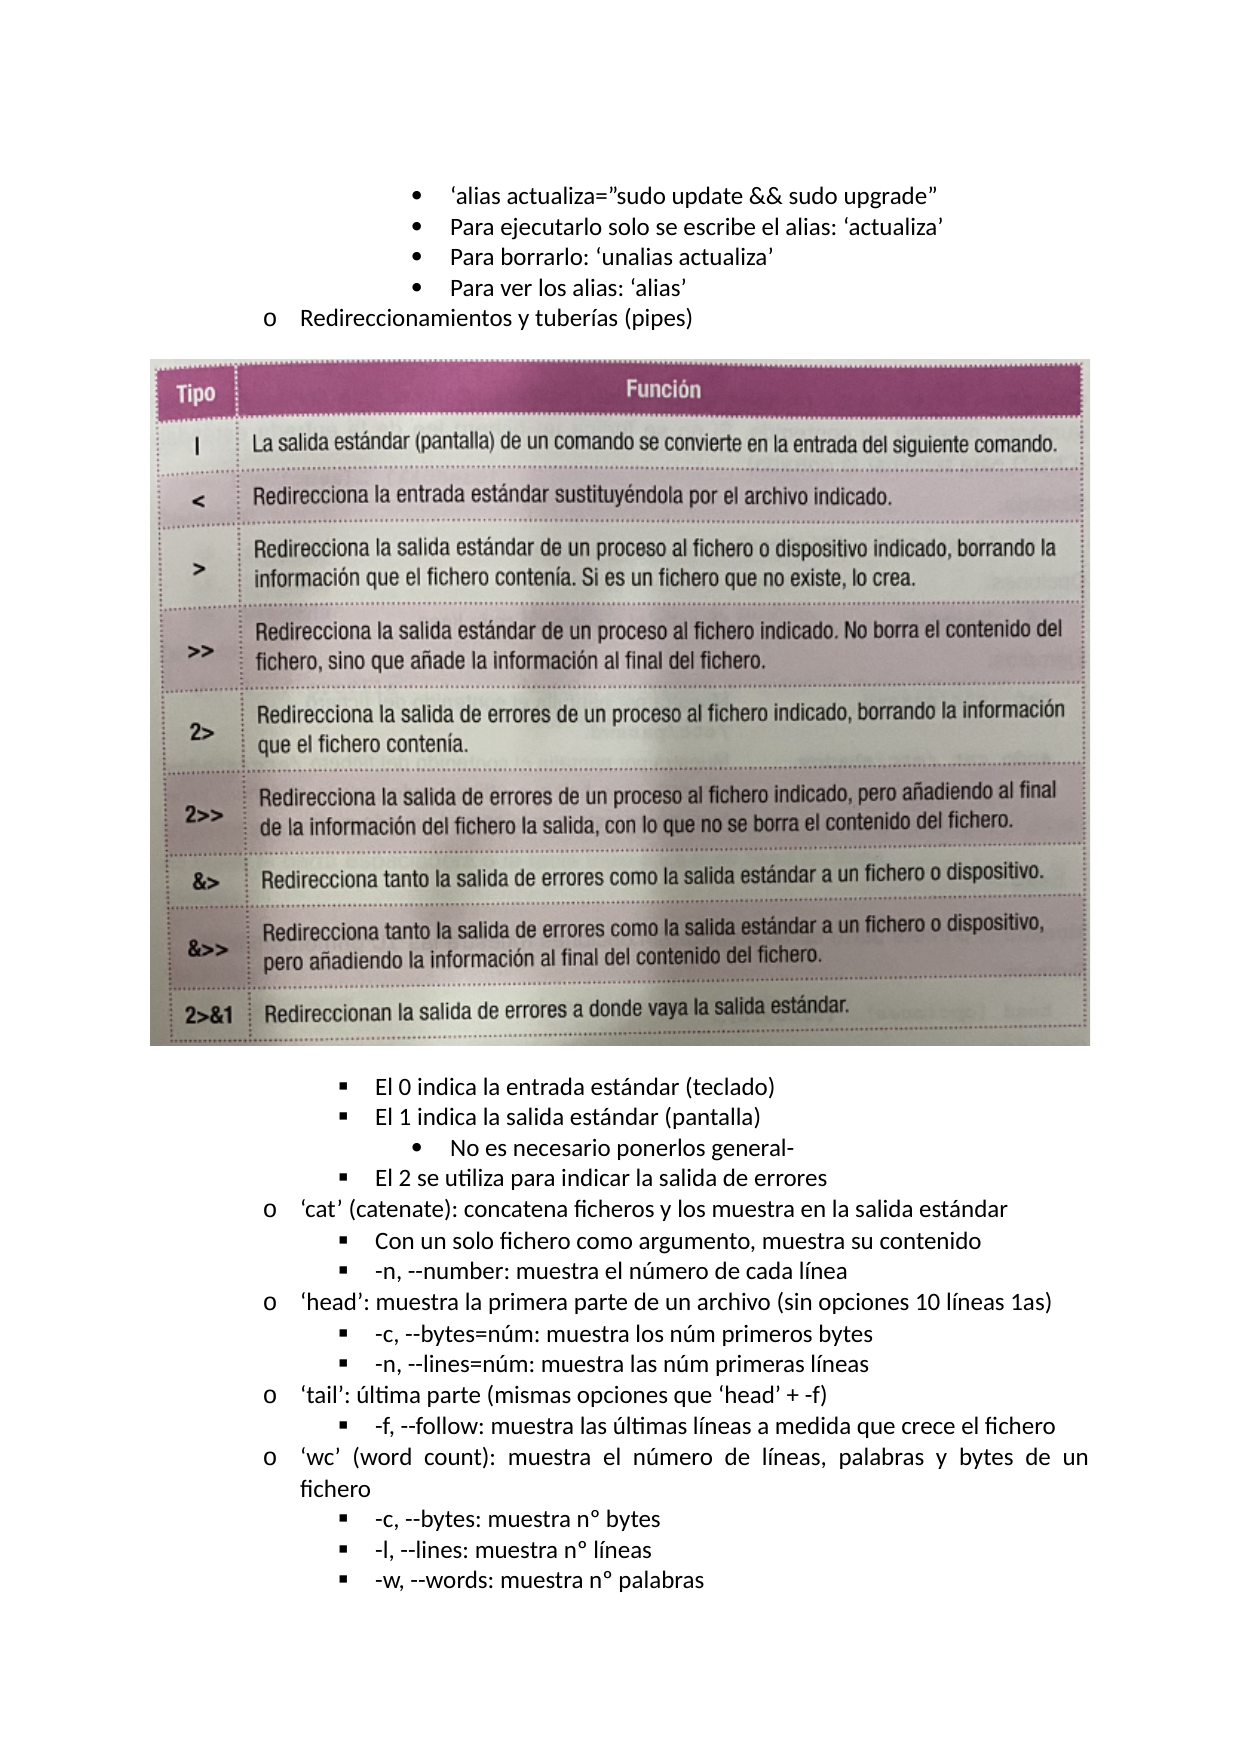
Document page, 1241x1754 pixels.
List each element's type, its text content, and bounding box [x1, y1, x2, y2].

list El 2 se utiliza para indicar la salida de errores [337, 1163, 1090, 1193]
list No es necesario ponerlos general- [412, 1132, 1090, 1163]
picture [150, 359, 1091, 1046]
list -f, --follow: muestra las últimas líneas a medida que crece el fichero [337, 1411, 1090, 1441]
list -c, --bytes: muestra nº bytes [337, 1503, 1090, 1534]
list -c, --bytes=núm: muestra los núm primeros bytes [337, 1318, 1090, 1348]
list El 0 indica la entrada estándar (teclado) [337, 1071, 1090, 1102]
list ‘head’: muestra la primera parte de un archivo (sin opciones 10 líneas 1as) [262, 1286, 1090, 1318]
list -w, --words: muestra nº palabras [337, 1564, 1090, 1595]
list -n, --lines=núm: muestra las núm primeras líneas [337, 1348, 1090, 1379]
list Para borrarlo: ‘unalias actualiza’ [412, 242, 1090, 272]
list ‘tail’: última parte (mismas opciones que ‘head’ + -f) [262, 1379, 1090, 1411]
list ‘wc’ (word count): muestra el número de líneas, palabras y bytes de un fichero [262, 1441, 1090, 1503]
list ‘alias actualiza=”sudo update && sudo upgrade” [412, 181, 1090, 211]
list -n, --number: muestra el número de cada línea [337, 1255, 1090, 1286]
list ‘cat’ (catenate): concatena ficheros y los muestra en la salida estándar [262, 1193, 1090, 1225]
list Para ver los alias: ‘alias’ [412, 272, 1090, 303]
list Redireccionamientos y tuberías (pipes) [262, 303, 1090, 334]
list -l, --lines: muestra nº líneas [337, 1534, 1090, 1564]
list Con un solo fichero como argumento, muestra su contenido [337, 1225, 1090, 1255]
list El 1 indica la salida estándar (pantalla) [337, 1102, 1090, 1132]
list Para ejecutarlo solo se escribe el alias: ‘actualiza’ [412, 211, 1090, 242]
